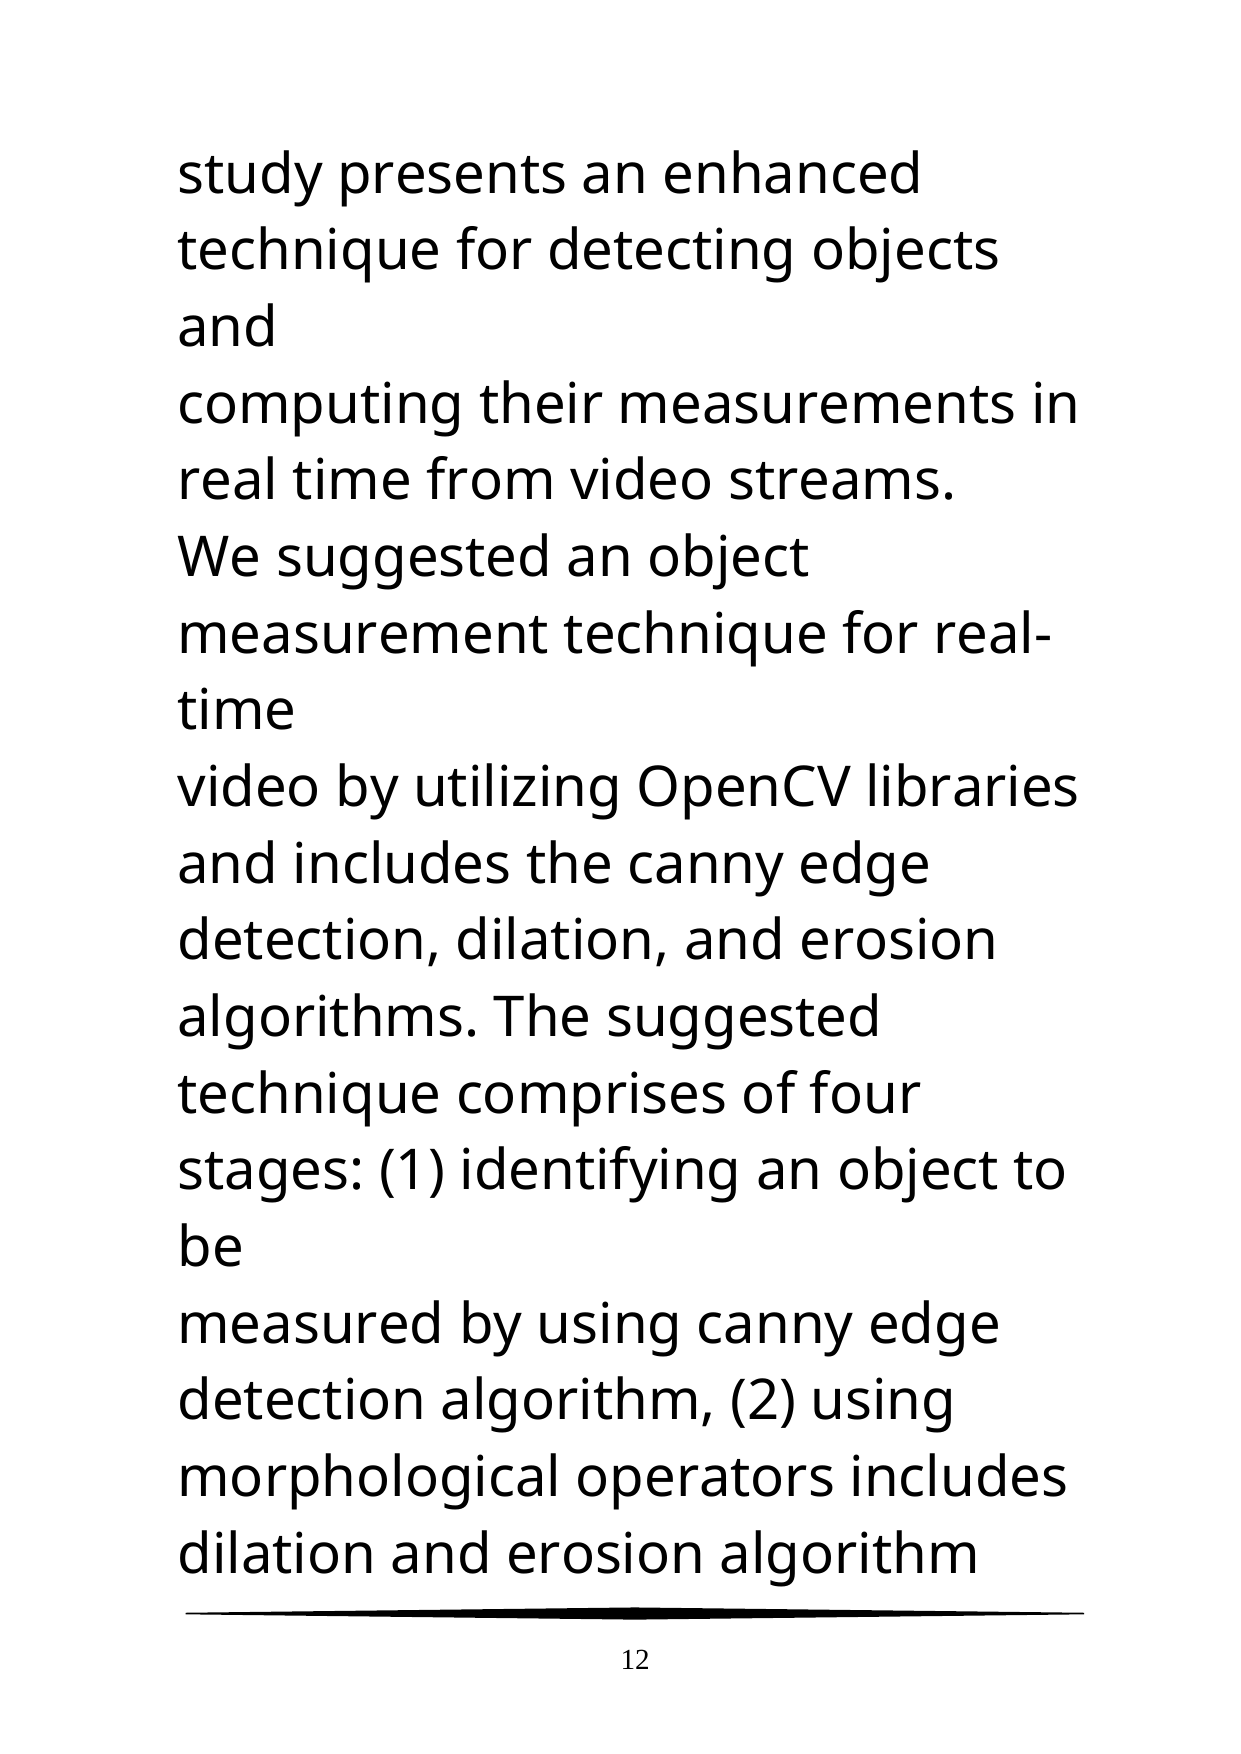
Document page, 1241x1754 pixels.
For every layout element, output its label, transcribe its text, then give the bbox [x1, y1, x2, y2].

text video by utilizing OpenCV libraries and includes the canny edge [177, 746, 1092, 899]
text technique comprises of four stages: (1) identifying an object to be [177, 1053, 1092, 1283]
text study presents an enhanced technique for detecting objects and [177, 133, 1092, 363]
text We suggested an object measurement technique for real-time [177, 516, 1092, 746]
text computing their measurements in real time from video streams. [177, 363, 1092, 516]
text detection, dilation, and erosion algorithms. The suggested [177, 899, 1092, 1053]
text measured by using canny edge detection algorithm, (2) using [177, 1283, 1092, 1436]
text morphological operators includes dilation and erosion algorithm [177, 1436, 1092, 1589]
